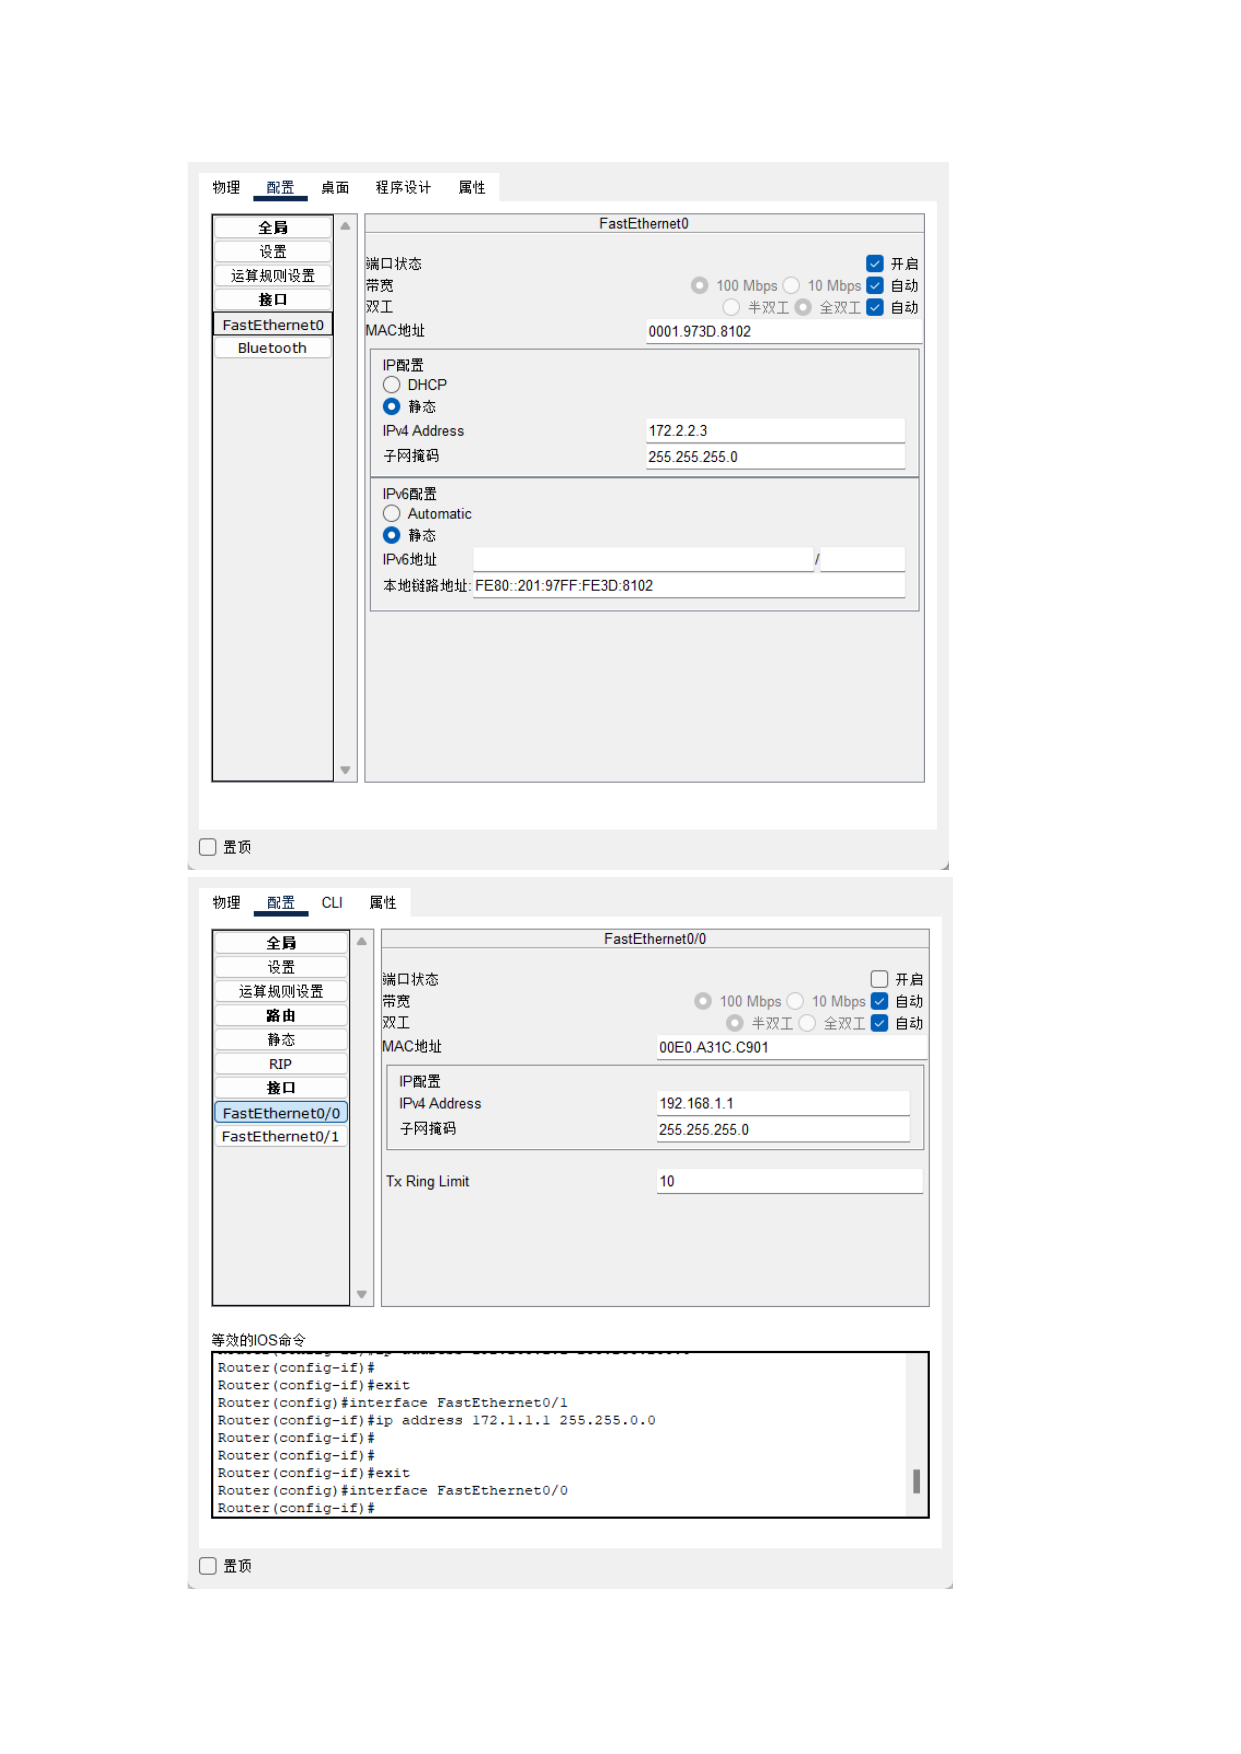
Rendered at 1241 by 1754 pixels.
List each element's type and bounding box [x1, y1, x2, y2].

picture [187, 877, 953, 1589]
picture [187, 162, 949, 870]
